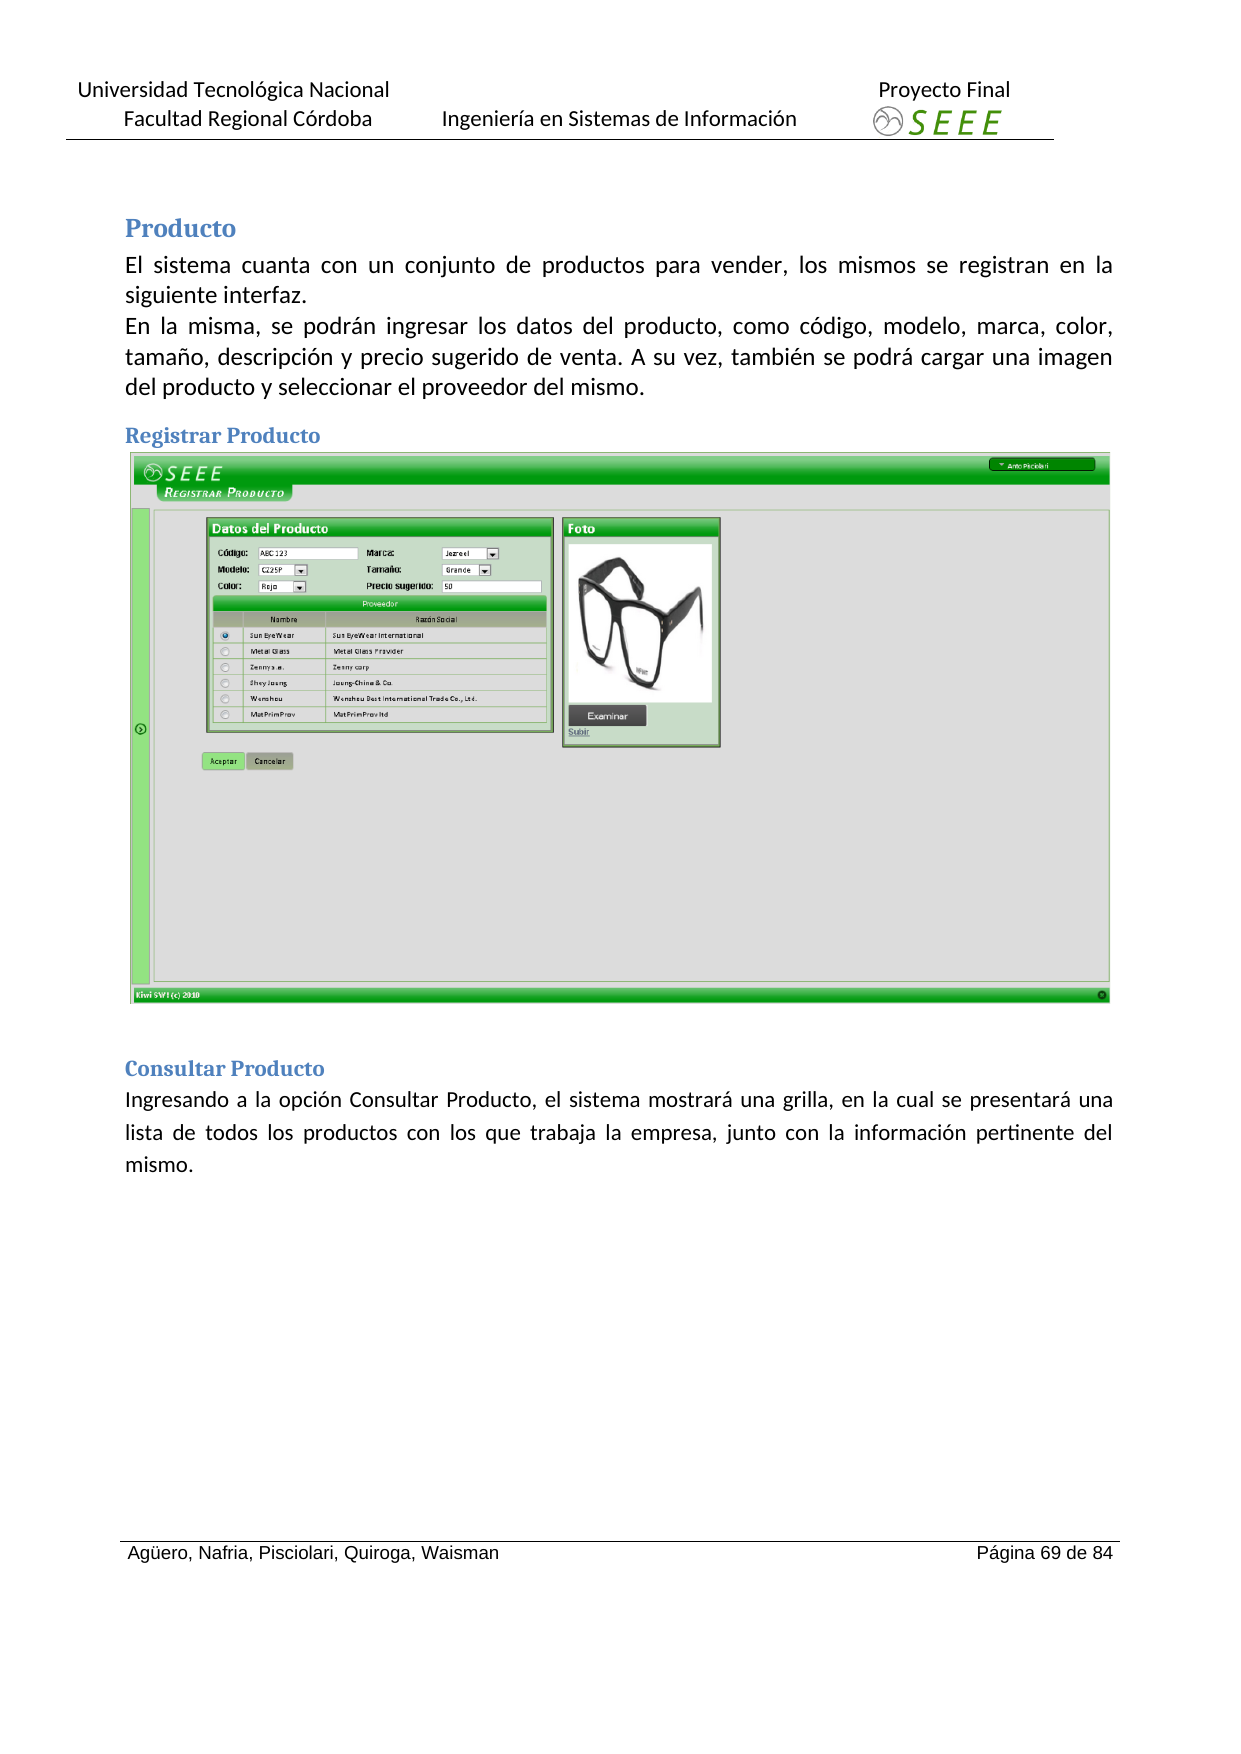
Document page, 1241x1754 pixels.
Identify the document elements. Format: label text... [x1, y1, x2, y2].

subtitle Consultar Producto [125, 1055, 1115, 1082]
text En la misma, se podrán ingresar los datos del producto, como código, modelo, marca, color, tamaño, descripción y precio sugerido de venta. A su vez, también se podrá cargar una imagen del producto y seleccionar el proveedor del mismo. [125, 310, 1115, 402]
picture [873, 103, 1004, 139]
subtitle Registrar Producto [125, 423, 1115, 449]
text El sistema cuanta con un conjunto de productos para vender, los mismos se registran en la siguiente interfaz. [125, 249, 1115, 310]
subtitle Producto [125, 213, 1115, 244]
text Ingresando a la opción Consultar Producto, el sistema mostrará una grilla, en la cual se presentará una lista de todos los productos con los que trabaja la empresa, junto con la información pertinente del mismo. [125, 1086, 1115, 1178]
